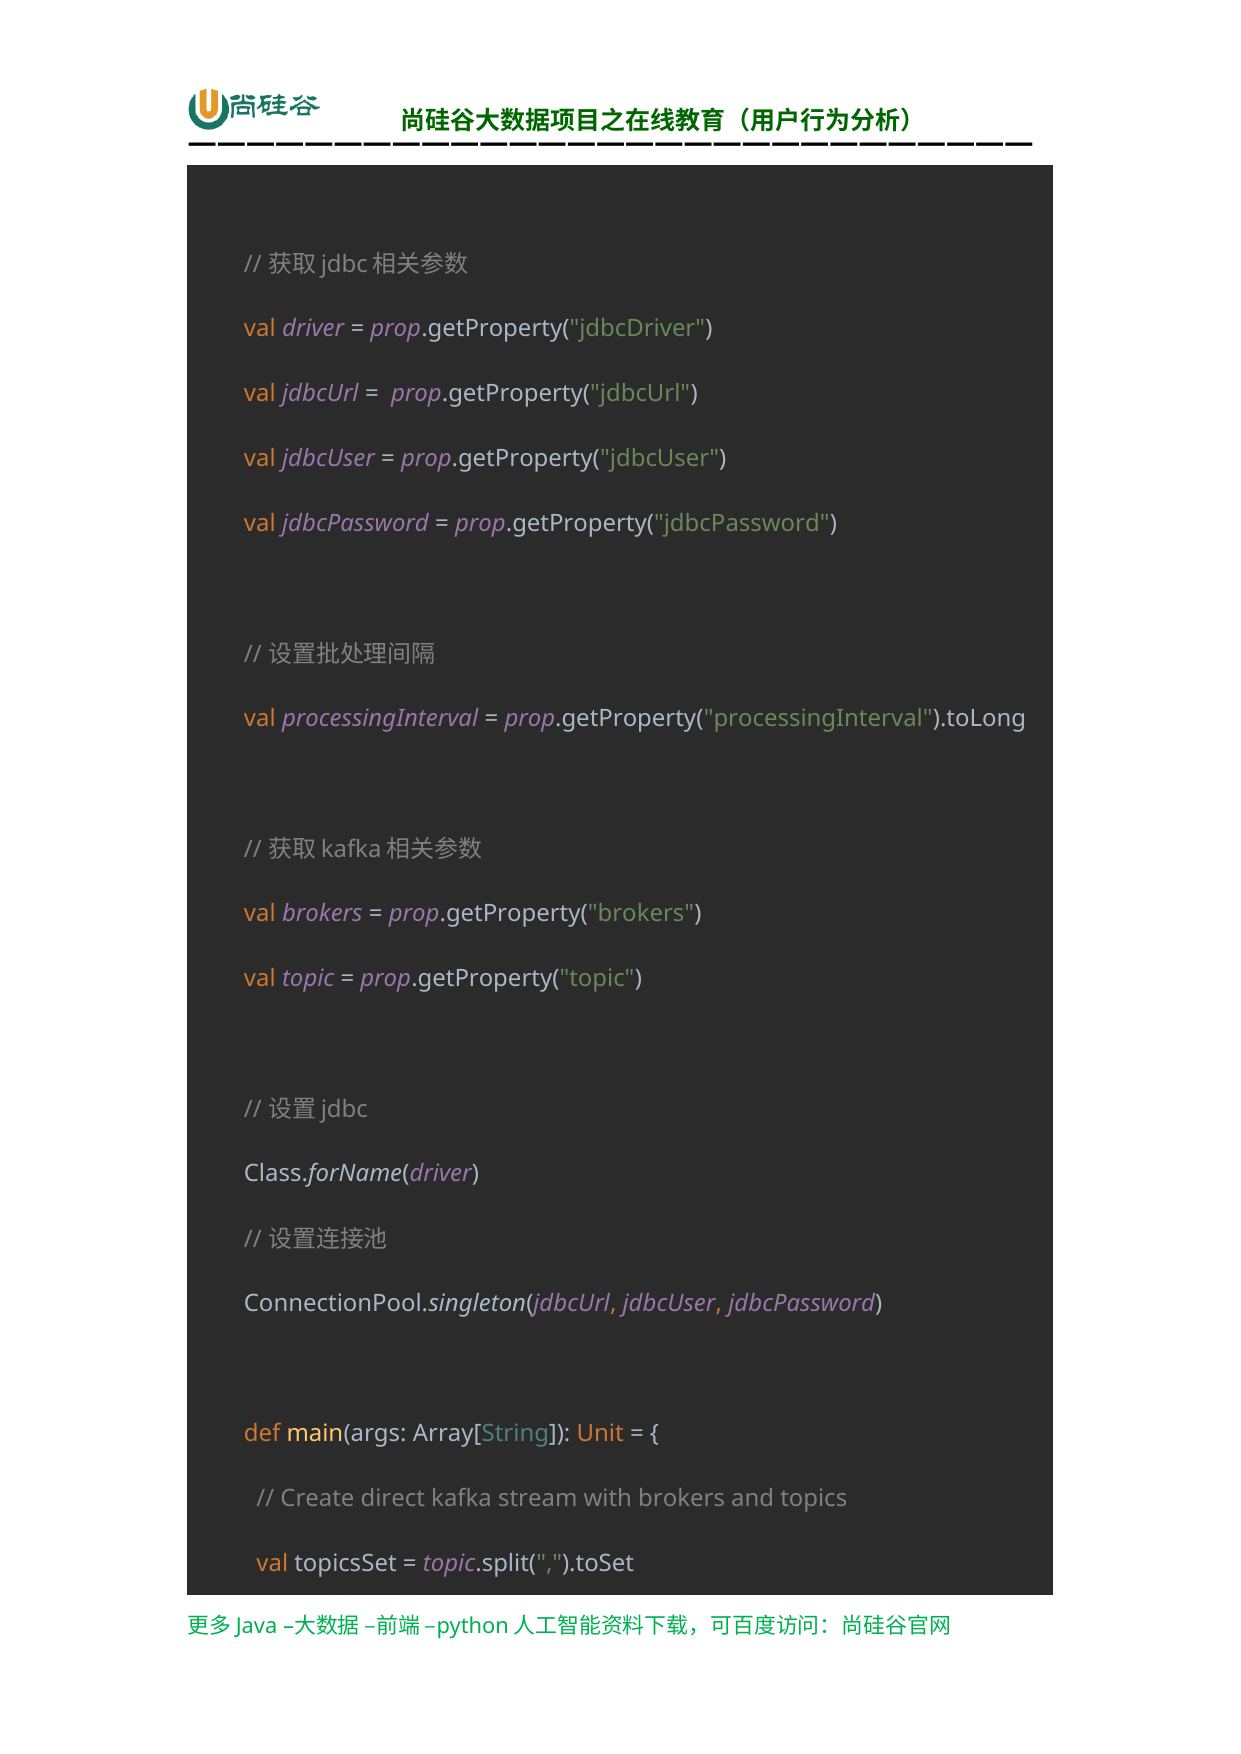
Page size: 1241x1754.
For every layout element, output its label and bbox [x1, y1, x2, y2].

list [187, 165, 1053, 1595]
picture [187, 88, 320, 130]
